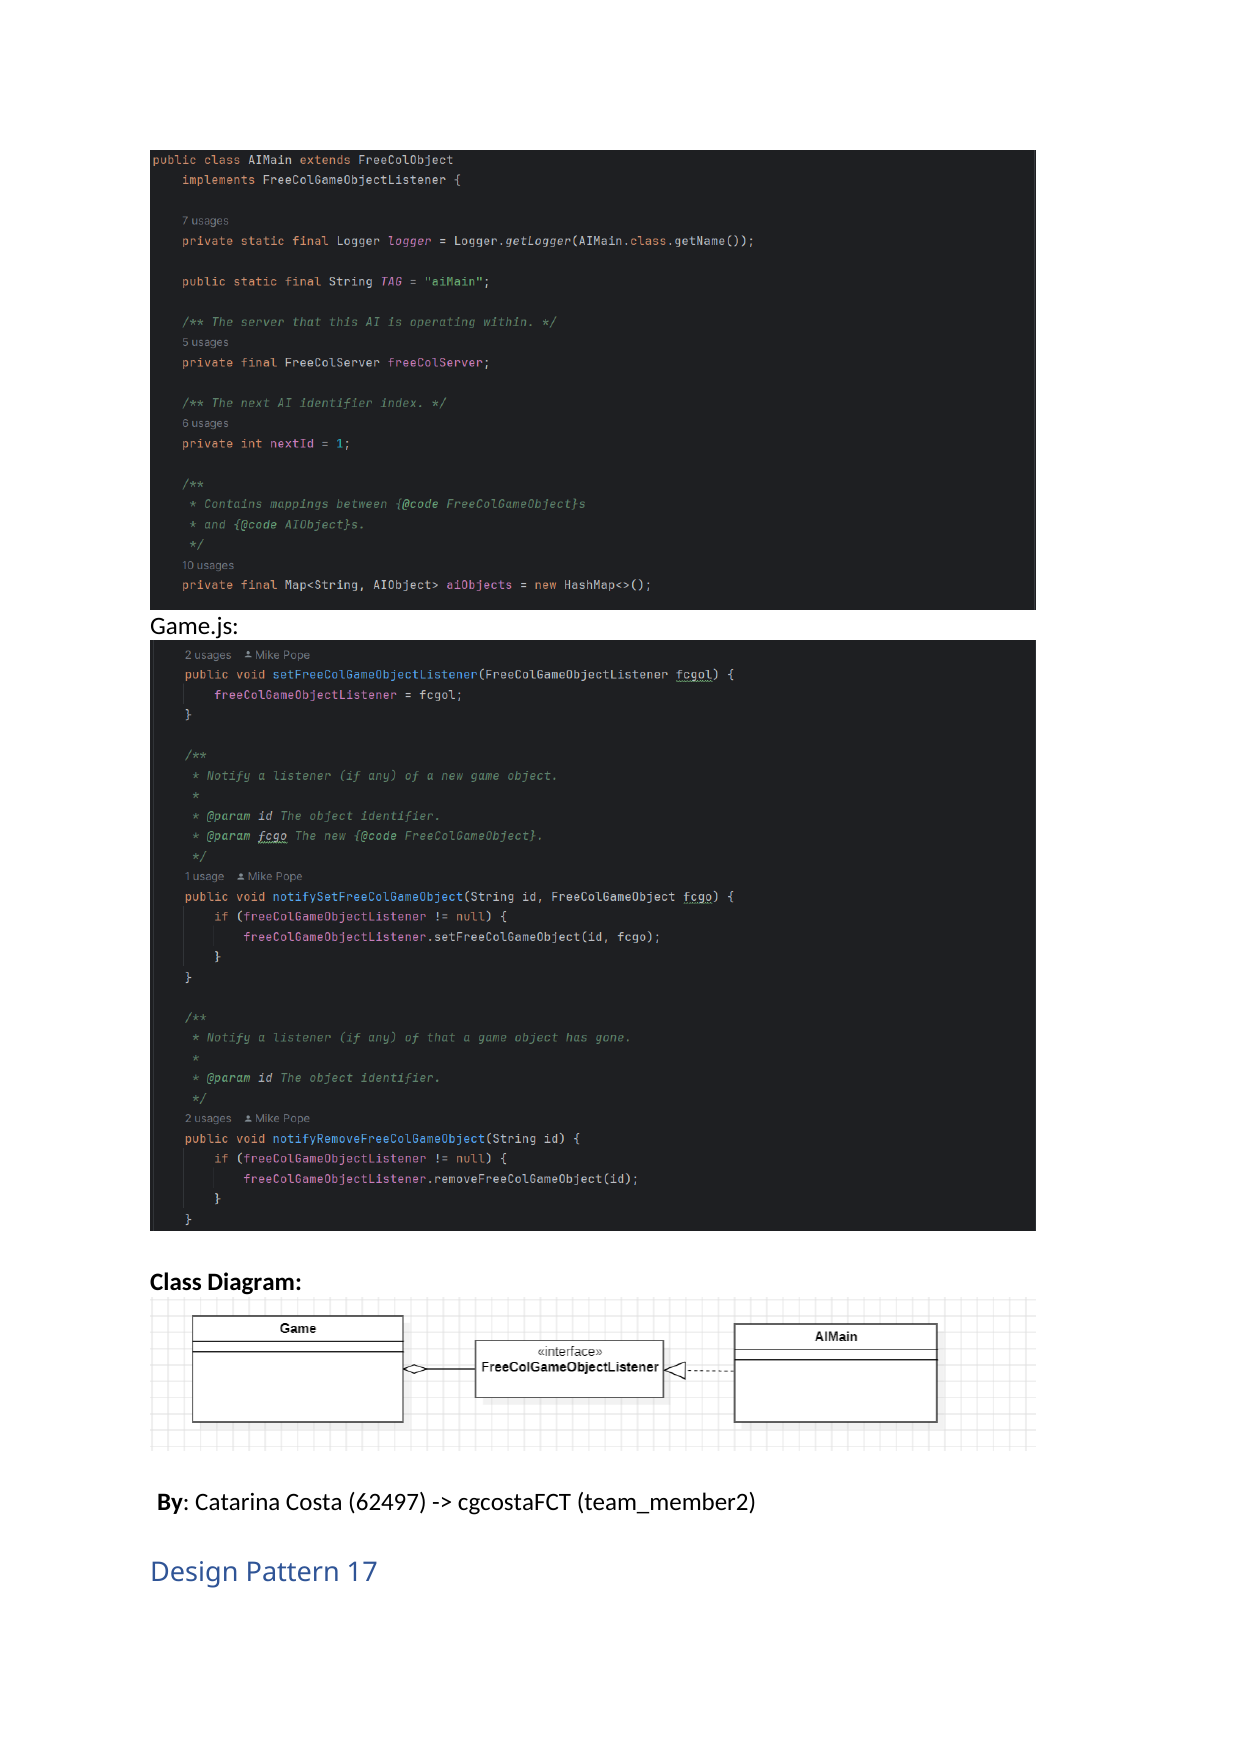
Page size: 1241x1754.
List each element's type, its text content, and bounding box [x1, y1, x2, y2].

text By: Catarina Costa (62497) -> cgcostaFCT (team_member2) [157, 996, 1090, 1026]
text The class FreeColServer is the one that allows the creation of several classes such as InGameContoller() and ServerInputHandler(). [150, 1227, 1090, 1288]
text Class Diagram: [150, 776, 1090, 807]
text Facade: [150, 1099, 1090, 1136]
text Game/src/ net.sf.freecol/server/FreeColServer.java [150, 1166, 1090, 1197]
text Design Pattern 17 [150, 1062, 1090, 1099]
picture [150, 806, 1036, 961]
text Locations: [150, 1136, 1090, 1166]
picture [150, 150, 1036, 741]
